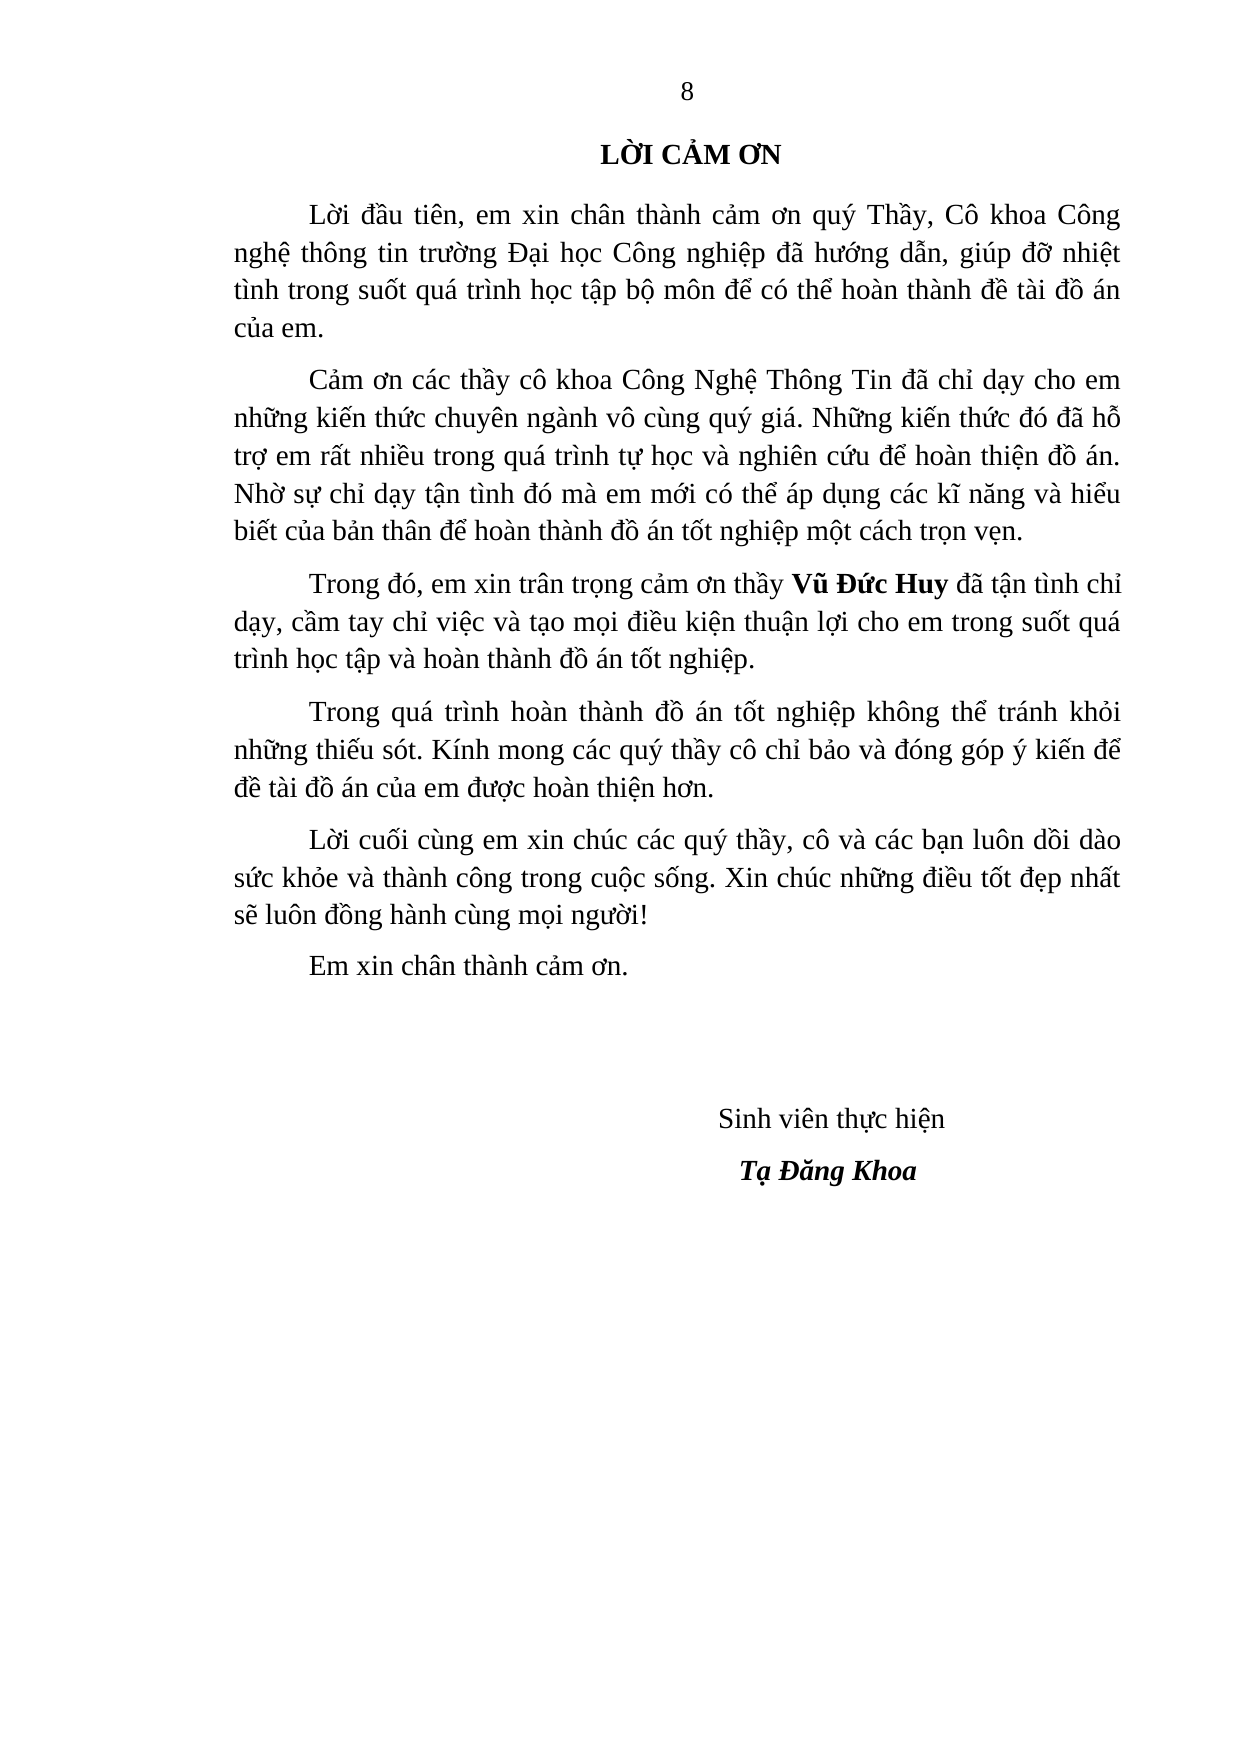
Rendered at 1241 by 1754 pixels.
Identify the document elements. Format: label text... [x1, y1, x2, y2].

text Trong quá trình hoàn thành đồ án tốt nghiệp không thể tránh khỏi những thiếu sót. Kính mong các quý thầy cô chỉ bảo và đóng góp ý kiến để đề tài đồ án của em được hoàn thiện hơn. [233, 694, 1122, 803]
text Sinh viên thực hiện [177, 1101, 945, 1135]
text Lời cuối cùng em xin chúc các quý thầy, cô và các bạn luôn dồi dào sức khỏe và thành công trong cuộc sống. Xin chúc những điều tốt đẹp nhất sẽ luôn đồng hành cùng mọi người! [233, 822, 1122, 931]
text Tạ Đăng Khoa [177, 1153, 945, 1186]
text LỜI CẢM ƠN [600, 137, 1122, 171]
text Trong đó, em xin trân trọng cảm ơn thầy Vũ Đức Huy đã tận tình chỉ dạy, cầm tay chỉ việc và tạo mọi điều kiện thuận lợi cho em trong suốt quá trình học tập và hoàn thành đồ án tốt nghiệp. [233, 566, 1122, 675]
text Cảm ơn các thầy cô khoa Công Nghệ Thông Tin đã chỉ dạy cho em những kiến thức chuyên ngành vô cùng quý giá. Những kiến thức đó đã hỗ trợ em rất nhiều trong quá trình tự học và nghiên cứu để hoàn thiện đồ án. Nhờ sự chỉ dạy tận tình đó mà em mới có thể áp dụng các kĩ năng và hiểu biết của bản thân để hoàn thành đồ án tốt nghiệp một cách trọn vẹn. [233, 362, 1122, 547]
text Lời đầu tiên, em xin chân thành cảm ơn quý Thầy, Cô khoa Công nghệ thông tin trường Đại học Công nghiệp đã hướng dẫn, giúp đỡ nhiệt tình trong suốt quá trình học tập bộ môn để có thể hoàn thành đề tài đồ án của em. [233, 197, 1122, 343]
text Em xin chân thành cảm ơn. [308, 948, 1122, 982]
